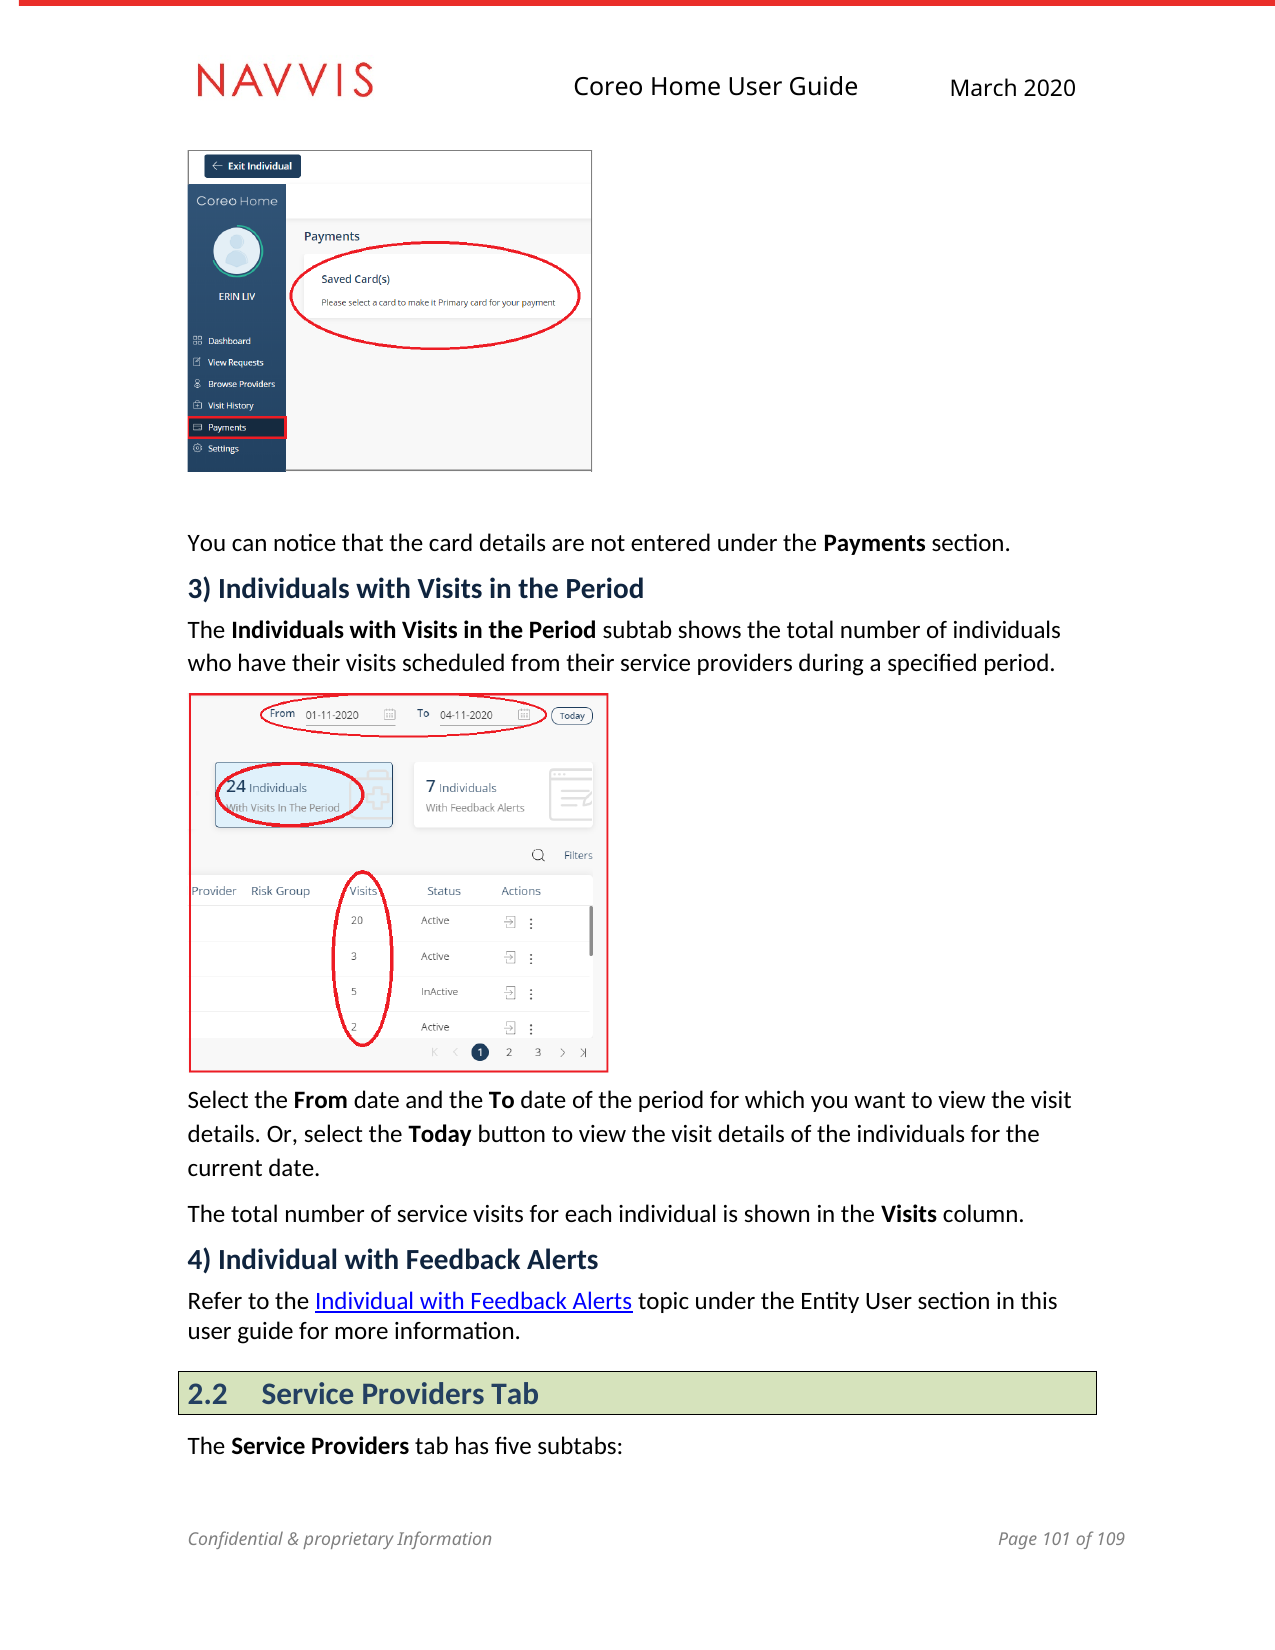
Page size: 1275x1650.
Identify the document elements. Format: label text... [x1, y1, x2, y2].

picture [187, 693, 609, 1073]
text The Service Providers tab has five subtabs: [187, 1430, 1087, 1460]
text Select the From date and the To date of the period for which you want to view the visit details. Or, select the Today button to view the visit details of the individuals for the current date. [187, 1085, 1087, 1182]
text The Individuals with Visits in the Period subtab shows the total number of individuals who have their visits scheduled from their service providers during a specified period. [187, 614, 1087, 678]
text Refer to the Individual with Feedback Alerts topic under the Entity User section in this user guide for more information. [187, 1285, 1087, 1346]
picture [187, 55, 383, 104]
list The total number of service visits for each individual is shown in the Visits column. [187, 1198, 1087, 1228]
picture [187, 150, 593, 472]
list You can notice that the card details are not entered under the Payments section. [187, 527, 1087, 558]
subtitle 4) Individual with Feedback Alerts [187, 1241, 1087, 1276]
subtitle 3) Individuals with Visits in the Period [187, 570, 1087, 606]
subtitle Service Providers Tab [179, 1372, 1096, 1414]
